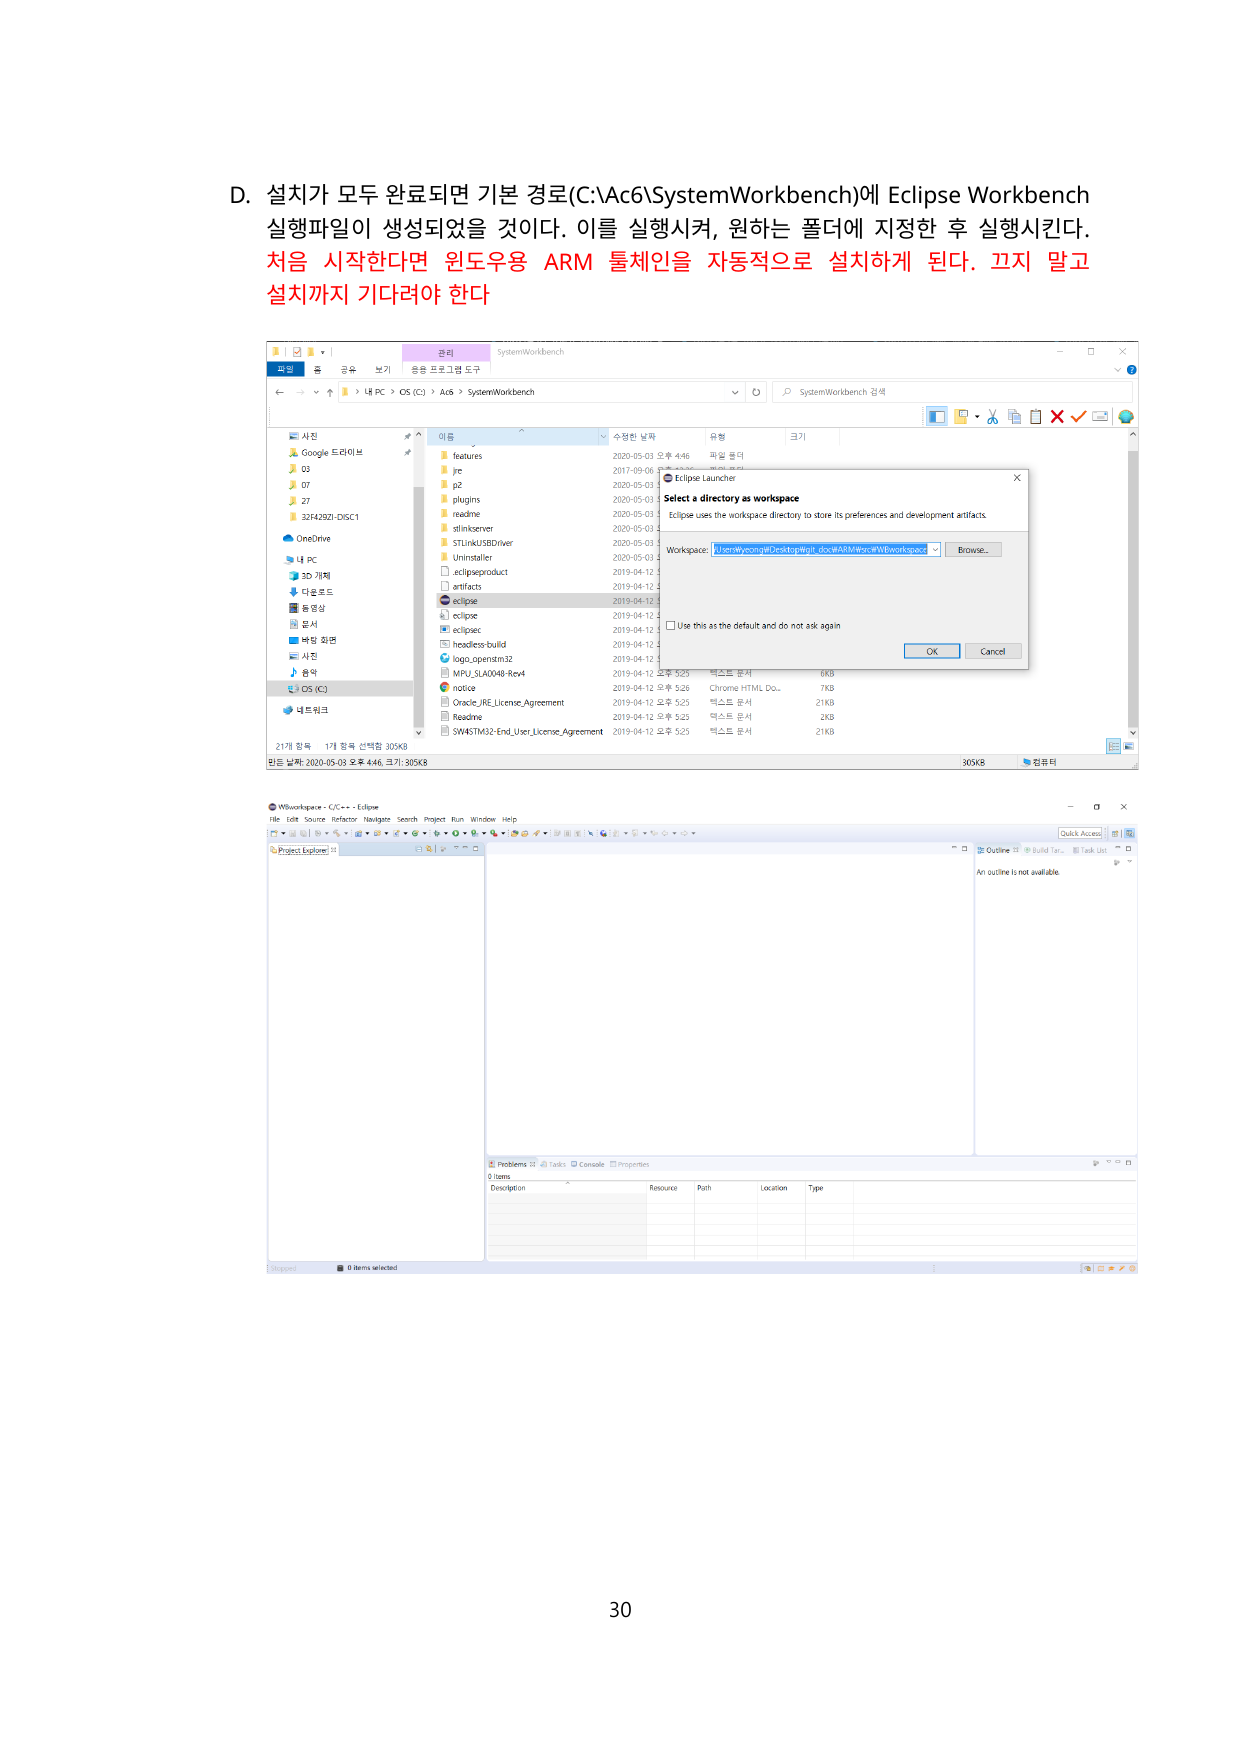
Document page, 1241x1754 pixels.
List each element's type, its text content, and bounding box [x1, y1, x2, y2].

picture [266, 800, 1138, 1274]
list 설치가 모두 완료되면 기본 경로(C:\Ac6\SystemWorkbench)에 Eclipse Workbench 실행파일이 생성되었을 것이다. 이를 실행시켜, 원하는 폴더에 지정한 후 실행시킨다. 처음 시작한다면 윈도우용 ARM 툴체인을 자동적으로 설치하게 된다. 끄지 말고 설치까지 기다려야 한다 [229, 177, 1090, 310]
picture [266, 341, 1139, 770]
